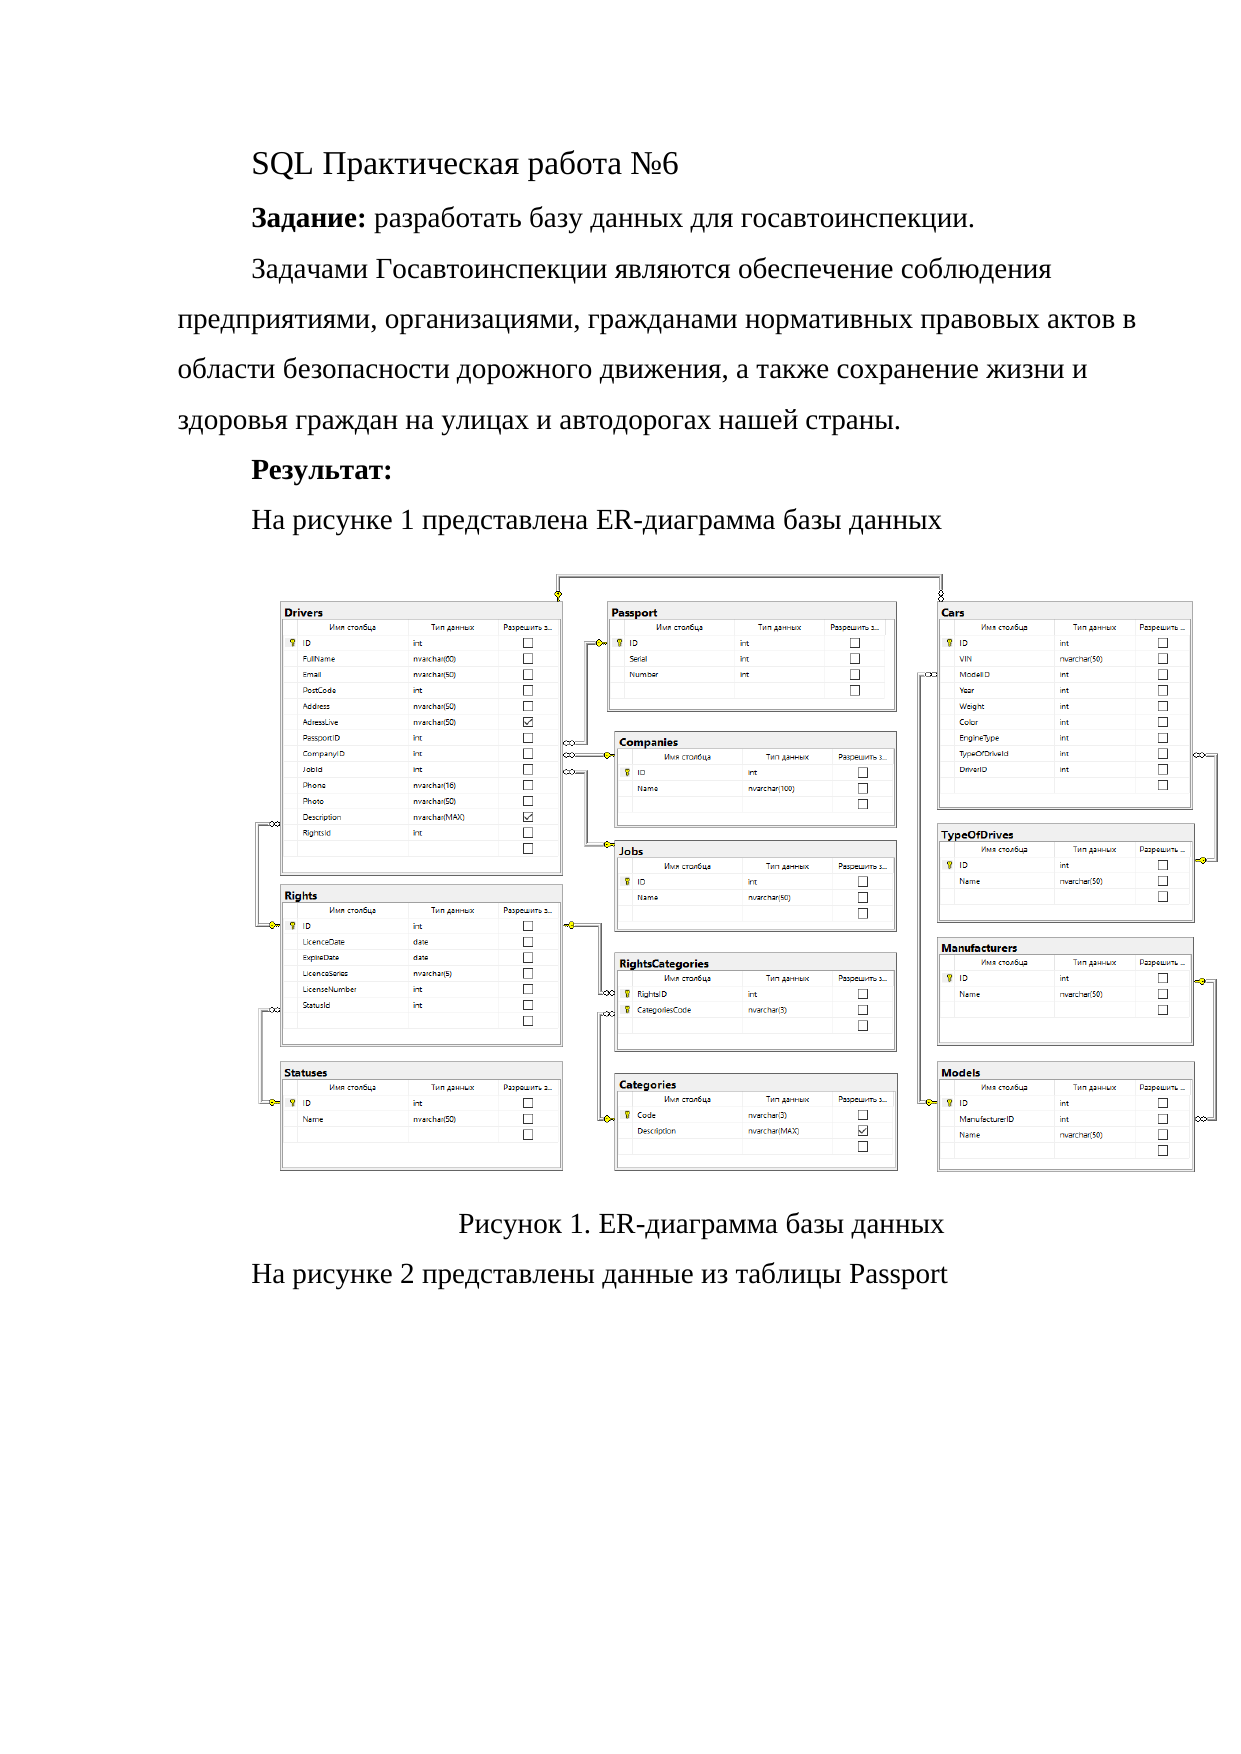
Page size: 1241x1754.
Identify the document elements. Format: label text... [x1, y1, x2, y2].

picture [251, 552, 1226, 1190]
text Результат: [177, 452, 1152, 486]
subtitle SQL Практическая работа №6 [177, 143, 1152, 181]
text На рисунке 2 представлены данные из таблицы Passport [177, 1257, 1152, 1290]
text Задачами Госавтоинспекции являются обеспечение соблюдения предприятиями, организациями, гражданами нормативных правовых актов в области безопасности дорожного движения, а также сохранение жизни и здоровья граждан на улицах и автодорогах нашей страны. [177, 251, 1152, 435]
text Задание: разработать базу данных для госавтоинспекции. [177, 201, 1152, 234]
text На рисунке 1 представлена ER-диаграмма базы данных [177, 502, 1152, 536]
text Рисунок 1. ER-диаграмма базы данных [177, 1206, 1152, 1240]
